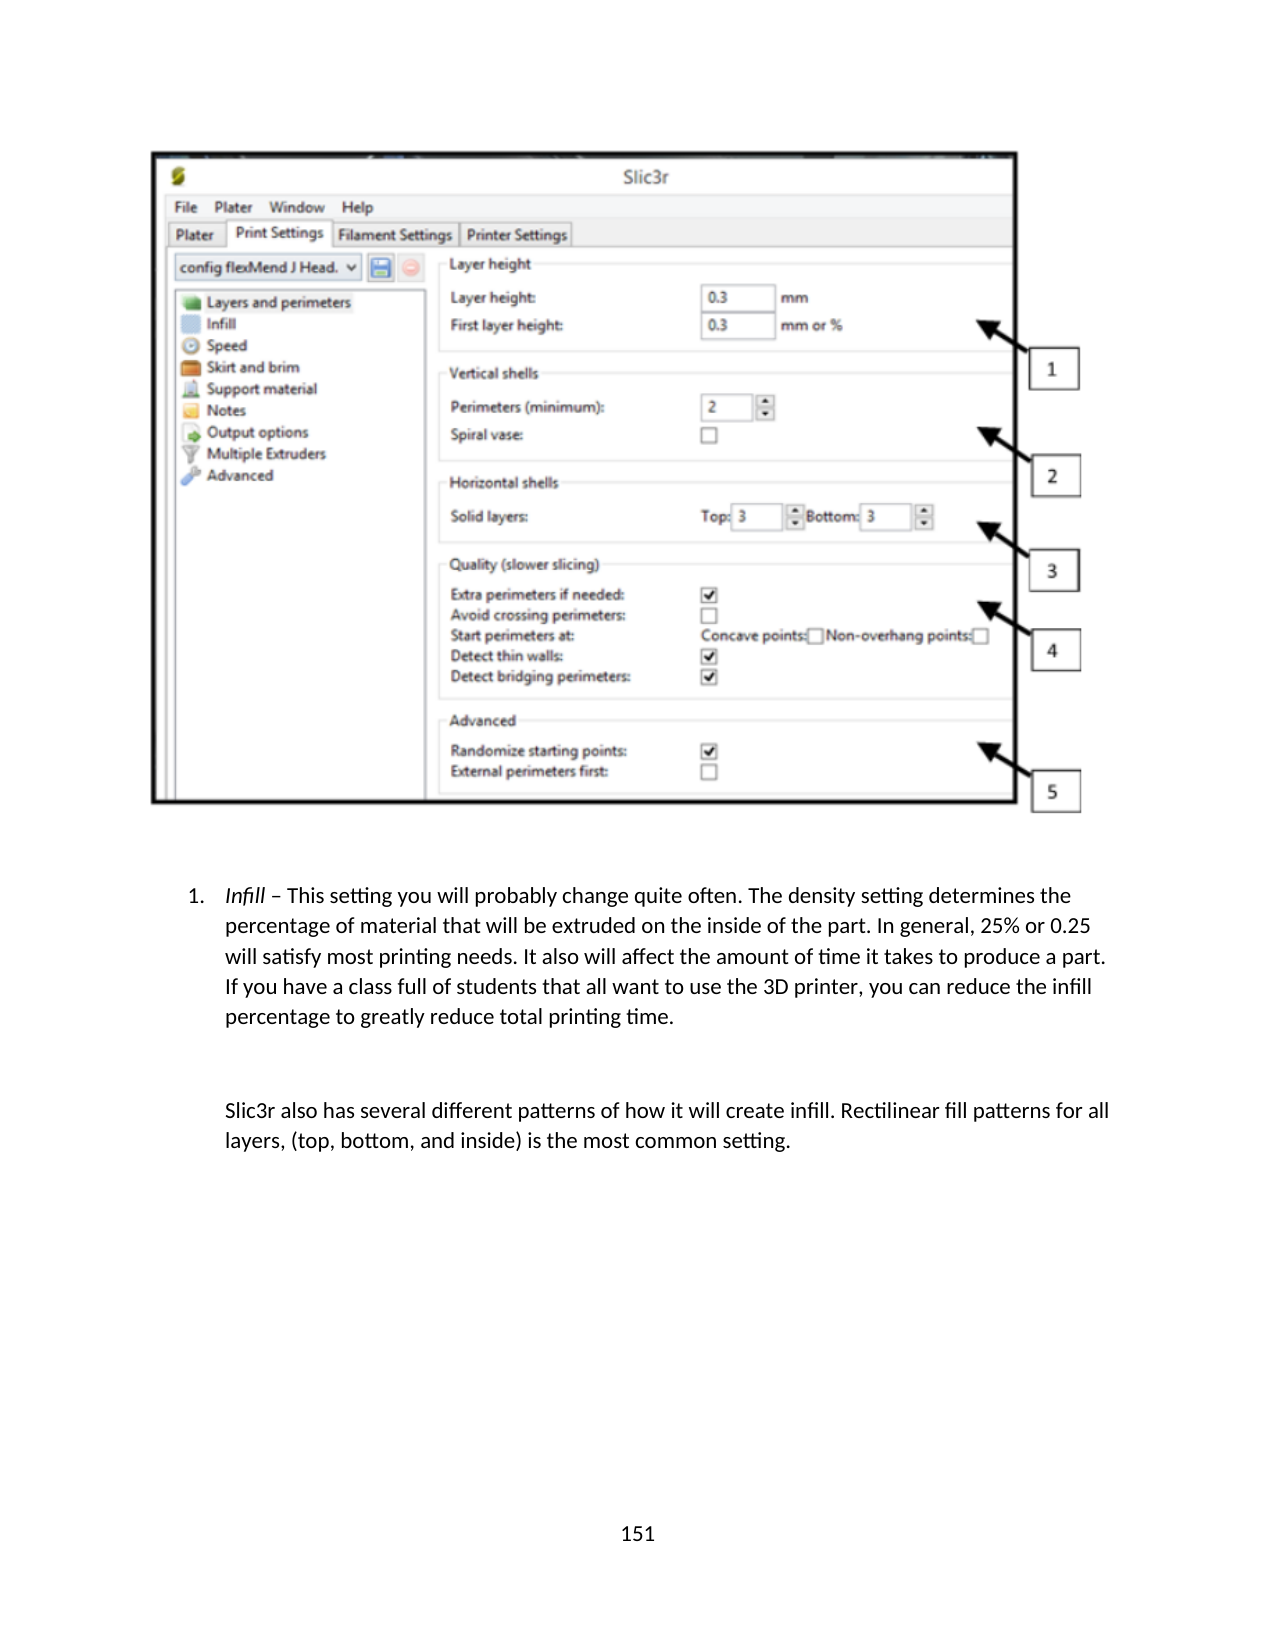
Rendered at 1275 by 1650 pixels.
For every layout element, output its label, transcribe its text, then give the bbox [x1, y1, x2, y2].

list Slic3r also has several different patterns of how it will create infill. Rectilinear fill patterns for all layers, (top, bottom, and inside) is the most common setting. [225, 1096, 1125, 1154]
list Infill – This setting you will probably change quite often. The density setting determines the percentage of material that will be extruded on the inside of the part. In general, 25% or 0.25 will satisfy most printing needs. It also will affect the amount of time it takes to produce a part. If you have a class full of students that all want to use the 3D printer, you can reduce the infill percentage to greatly reduce total printing time. [187, 881, 1125, 1030]
